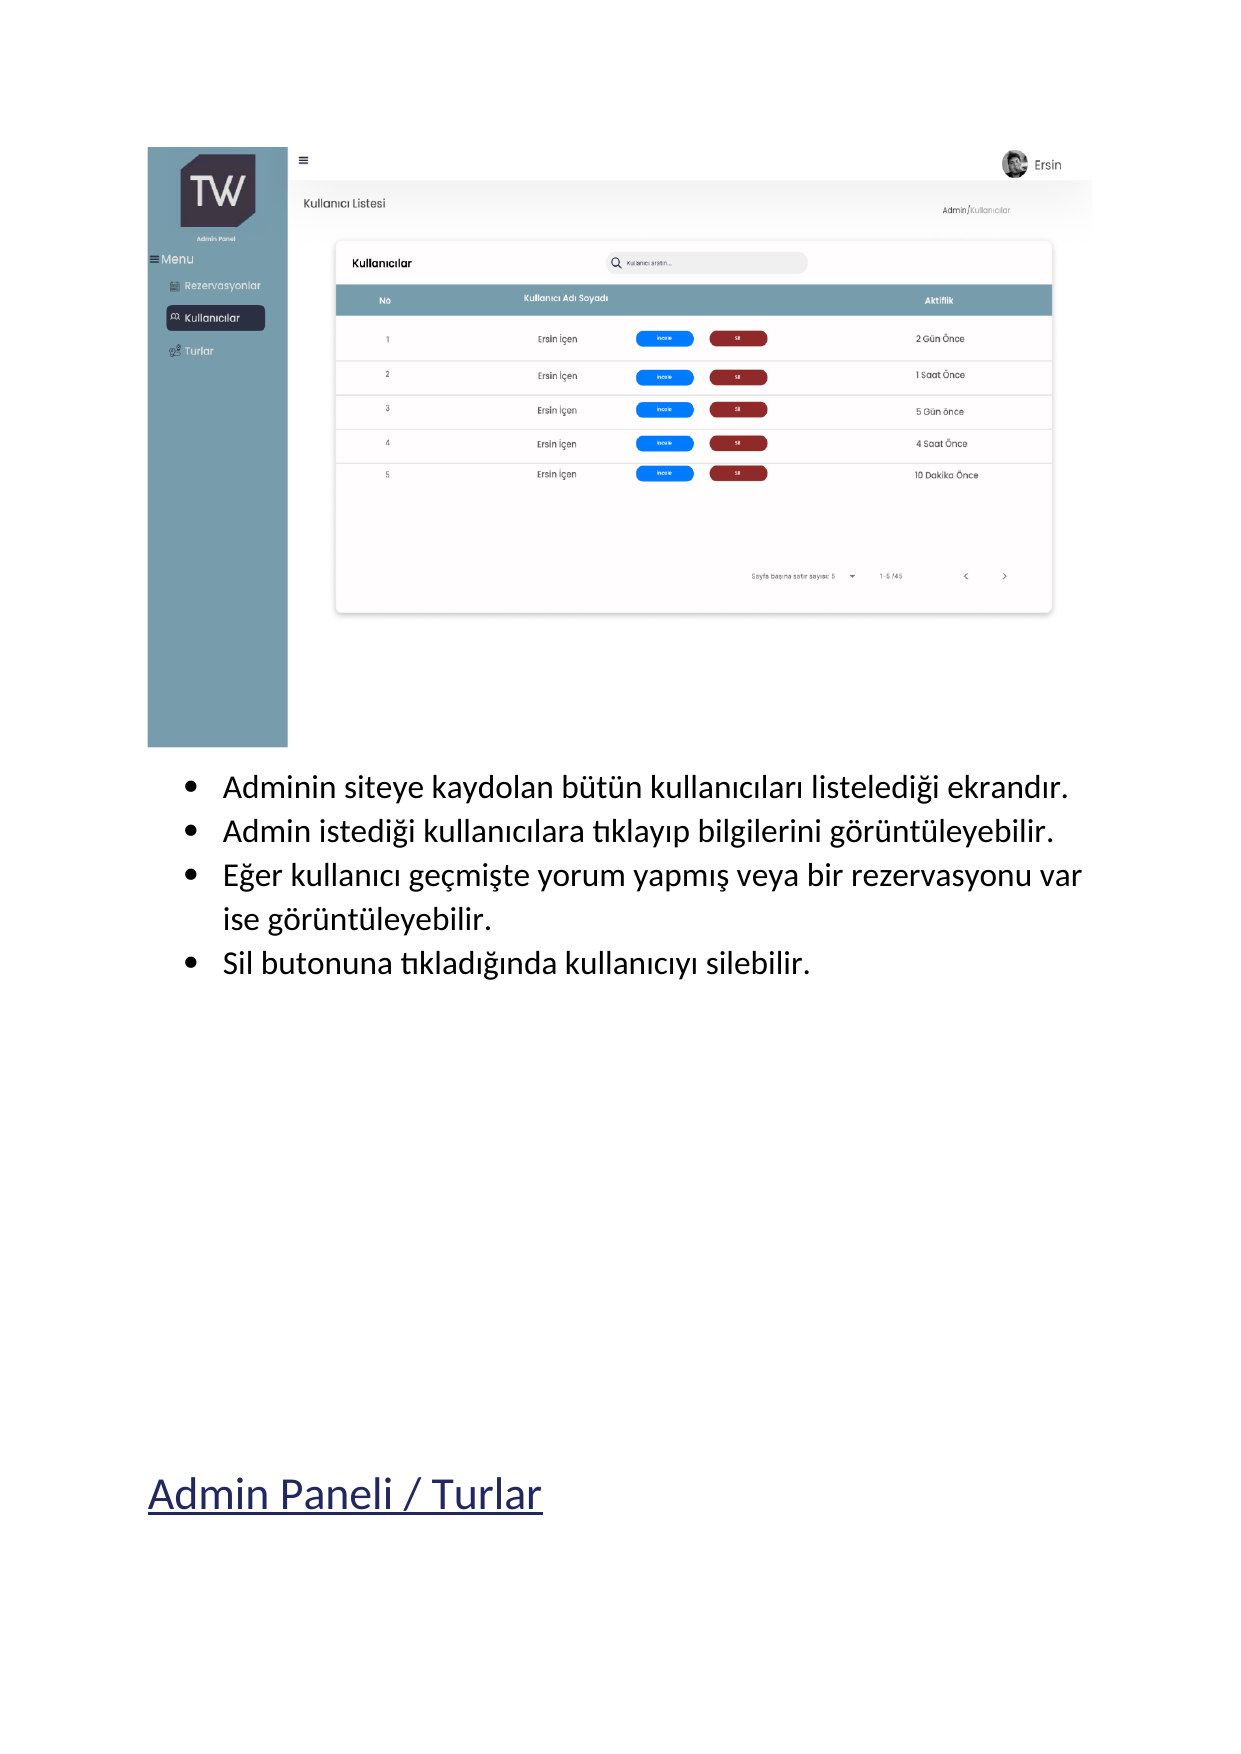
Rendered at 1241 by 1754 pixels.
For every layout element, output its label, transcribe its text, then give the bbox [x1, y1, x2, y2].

list Adminin siteye kaydolan bütün kullanıcıları listelediği ekrandır. [185, 766, 1093, 807]
list Sil butonuna tıkladığında kullanıcıyı silebilir. [185, 942, 1093, 983]
list Eğer kullanıcı geçmişte yorum yapmış veya bir rezervasyonu var ise görüntüleyebilir. [185, 854, 1093, 939]
picture [147, 147, 1093, 748]
list Admin istediği kullanıcılara tıklayıp bilgilerini görüntüleyebilir. [185, 810, 1093, 851]
text Admin Paneli / Turlar [148, 1465, 1093, 1521]
